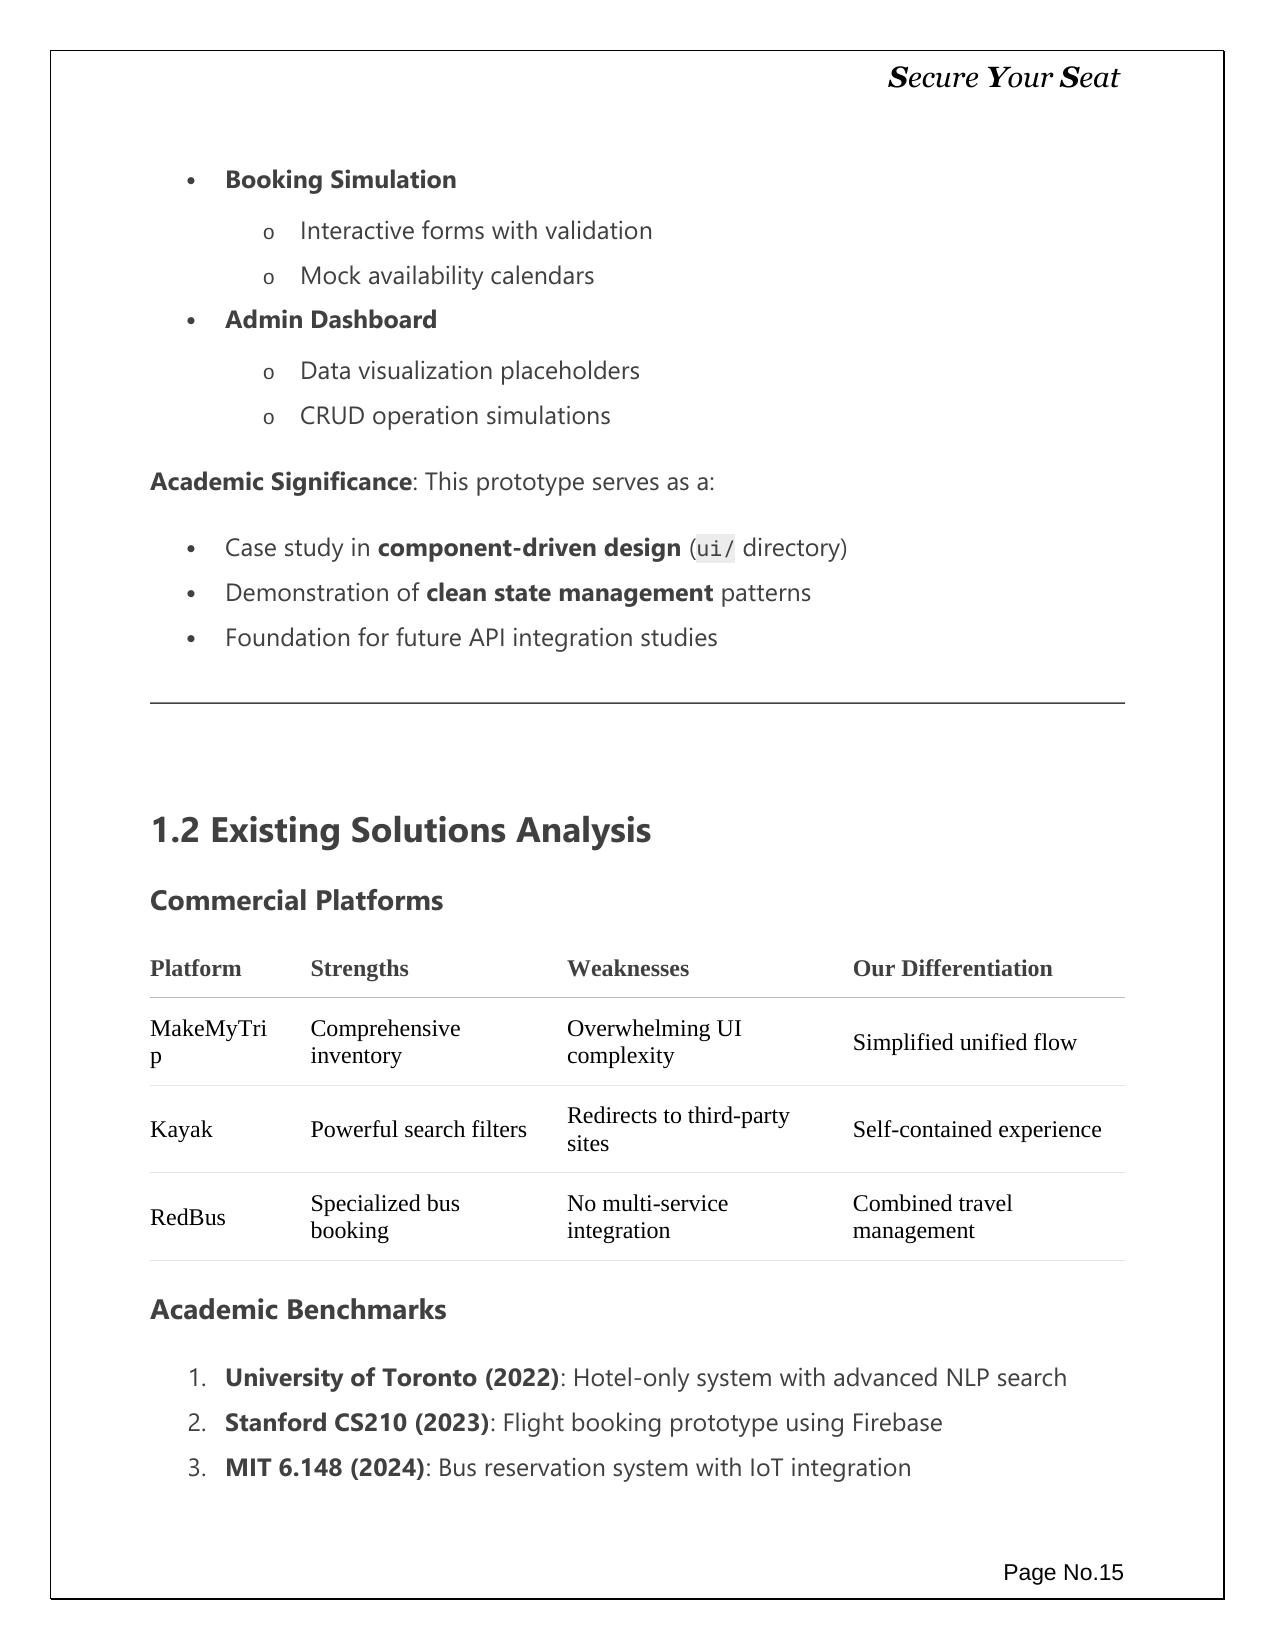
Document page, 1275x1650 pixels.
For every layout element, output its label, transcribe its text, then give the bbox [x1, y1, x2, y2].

table_cell RedBus [150, 1173, 295, 1260]
table_cell Comprehensive inventory [295, 998, 551, 1085]
list CRUD operation simulations [262, 386, 1124, 431]
list Case study in component-driven design (ui/ directory) [187, 518, 1124, 563]
list MIT 6.148 (2024): Bus reservation system with IoT integration [187, 1438, 1124, 1482]
list Interactive forms with validation [262, 201, 1124, 246]
table_cell Powerful search filters [295, 1086, 551, 1172]
list Demonstration of clean state management patterns [187, 563, 1124, 608]
list Mock availability calendars [262, 246, 1124, 290]
list Data visualization placeholders [262, 341, 1124, 386]
table_header Strengths [295, 939, 551, 997]
table_header Platform [150, 939, 295, 997]
table_header Our Differentiation [837, 939, 1125, 997]
list Foundation for future API integration studies [187, 608, 1124, 652]
list University of Toronto (2022): Hotel-only system with advanced NLP search [187, 1348, 1124, 1393]
table_cell No multi-service integration [551, 1173, 837, 1260]
text 1.2 Existing Solutions Analysis [150, 804, 1124, 851]
table_header Weaknesses [551, 939, 837, 997]
list Admin Dashboard [187, 290, 1124, 335]
list Stanford CS210 (2023): Flight booking prototype using Firebase [187, 1393, 1124, 1438]
text Commercial Platforms [150, 879, 1124, 917]
table_cell Redirects to third-party sites [551, 1086, 837, 1172]
table_cell MakeMyTrip [150, 998, 295, 1085]
table_cell Kayak [150, 1086, 295, 1172]
list Booking Simulation [187, 150, 1124, 195]
table_cell Combined travel management [837, 1173, 1125, 1260]
table_cell Specialized bus booking [295, 1173, 551, 1260]
text Academic Benchmarks [150, 1289, 1124, 1327]
table_cell Simplified unified flow [837, 998, 1125, 1085]
table_cell Overwhelming UI complexity [551, 998, 837, 1085]
text Academic Significance: This prototype serves as a: [150, 452, 1124, 497]
table_cell Self-contained experience [837, 1086, 1125, 1172]
